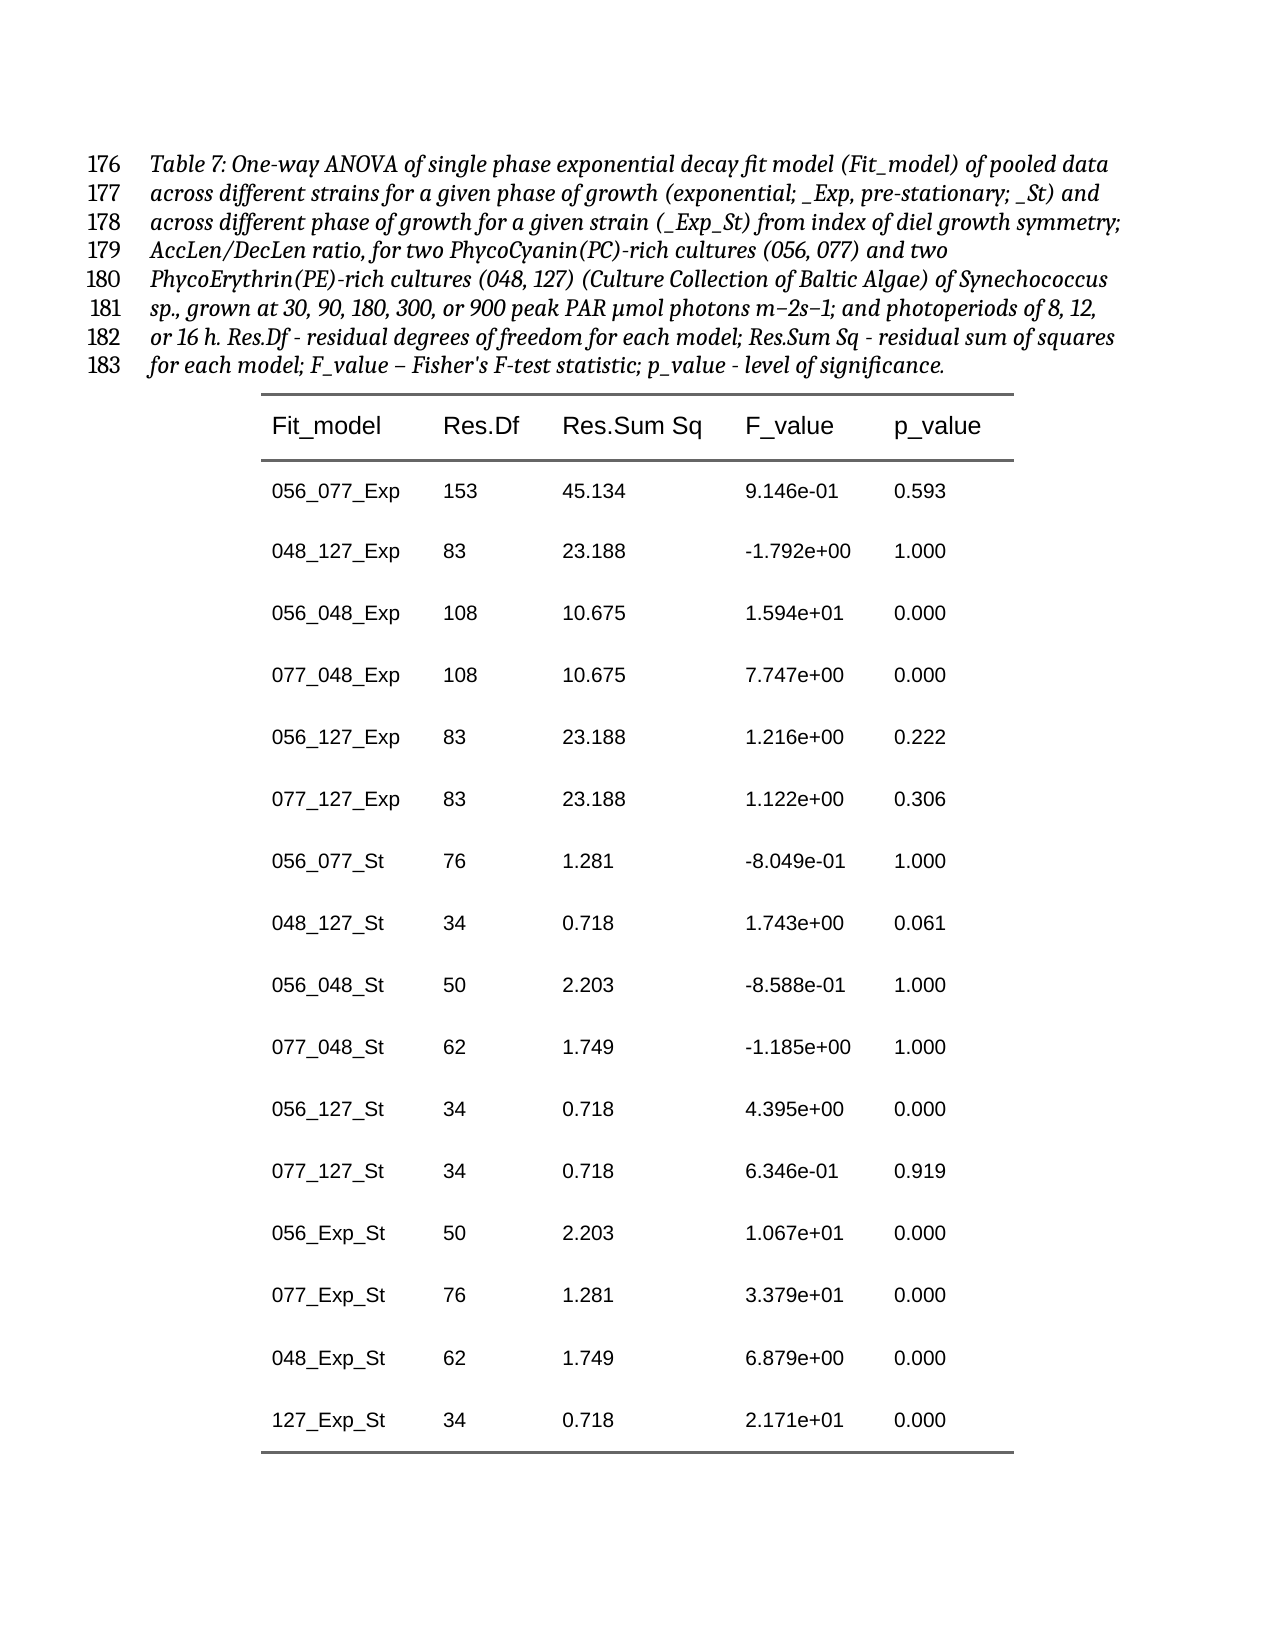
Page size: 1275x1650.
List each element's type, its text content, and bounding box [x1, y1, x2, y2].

table_cell 7.747e+00 [735, 644, 883, 706]
table_cell 62 [433, 1016, 552, 1078]
table_cell 056_Exp_St [261, 1202, 432, 1264]
table_cell 0.718 [552, 1140, 735, 1202]
table_cell 2.203 [552, 954, 735, 1016]
table_cell 62 [433, 1326, 552, 1388]
table_cell 34 [433, 1078, 552, 1140]
table_cell 077_048_Exp [261, 644, 432, 706]
table_cell 1.000 [884, 830, 1014, 892]
table_cell 1.000 [884, 520, 1014, 582]
table_cell 056_127_Exp [261, 706, 432, 768]
table_cell 056_077_Exp [261, 462, 432, 520]
table_cell 0.718 [552, 892, 735, 954]
table_cell 50 [433, 954, 552, 1016]
table_cell 0.000 [884, 644, 1014, 706]
table_cell 0.000 [884, 1202, 1014, 1264]
table_cell 2.203 [552, 1202, 735, 1264]
table_header p_value [884, 396, 1014, 458]
table_cell 1.749 [552, 1326, 735, 1388]
table_cell 83 [433, 706, 552, 768]
table_cell 077_127_St [261, 1140, 432, 1202]
table_cell 077_Exp_St [261, 1264, 432, 1326]
table_cell 048_127_St [261, 892, 432, 954]
table_cell 1.749 [552, 1016, 735, 1078]
table_cell -8.588e-01 [735, 954, 883, 1016]
table_cell 34 [433, 1389, 552, 1451]
table_cell 0.718 [552, 1389, 735, 1451]
table_cell 83 [433, 768, 552, 830]
table_cell 0.061 [884, 892, 1014, 954]
table_cell 127_Exp_St [261, 1389, 432, 1451]
table_cell 1.743e+00 [735, 892, 883, 954]
table_cell 10.675 [552, 644, 735, 706]
table_cell 0.593 [884, 462, 1014, 520]
table_cell 153 [433, 462, 552, 520]
table_cell 1.067e+01 [735, 1202, 883, 1264]
table_cell 3.379e+01 [735, 1264, 883, 1326]
table_cell 1.594e+01 [735, 582, 883, 644]
table_cell 23.188 [552, 768, 735, 830]
table_header Fit_model [261, 396, 432, 458]
table_cell 0.000 [884, 1389, 1014, 1451]
table_cell 34 [433, 1140, 552, 1202]
table_cell 077_127_Exp [261, 768, 432, 830]
table_cell 76 [433, 830, 552, 892]
table_cell 048_Exp_St [261, 1326, 432, 1388]
table_cell 048_127_Exp [261, 520, 432, 582]
table_cell 056_048_St [261, 954, 432, 1016]
table_cell 76 [433, 1264, 552, 1326]
table_cell 108 [433, 582, 552, 644]
table_cell -8.049e-01 [735, 830, 883, 892]
table_cell -1.185e+00 [735, 1016, 883, 1078]
table_cell 056_127_St [261, 1078, 432, 1140]
table_cell 0.000 [884, 1326, 1014, 1388]
table_cell 0.000 [884, 582, 1014, 644]
table_cell 34 [433, 892, 552, 954]
table_cell 0.000 [884, 1264, 1014, 1326]
table_cell 1.216e+00 [735, 706, 883, 768]
table_cell 056_048_Exp [261, 582, 432, 644]
table_header Res.Df [433, 396, 552, 458]
table_cell 50 [433, 1202, 552, 1264]
table_cell 10.675 [552, 582, 735, 644]
table_cell 83 [433, 520, 552, 582]
table_cell 9.146e-01 [735, 462, 883, 520]
table_cell 6.346e-01 [735, 1140, 883, 1202]
table_cell 45.134 [552, 462, 735, 520]
table_cell 077_048_St [261, 1016, 432, 1078]
table_cell 4.395e+00 [735, 1078, 883, 1140]
table_cell 2.171e+01 [735, 1389, 883, 1451]
table_cell 0.000 [884, 1078, 1014, 1140]
table_header F_value [735, 396, 883, 458]
table_cell 056_077_St [261, 830, 432, 892]
table_cell 0.919 [884, 1140, 1014, 1202]
table_cell 1.122e+00 [735, 768, 883, 830]
table_cell 0.306 [884, 768, 1014, 830]
table_cell -1.792e+00 [735, 520, 883, 582]
table_cell 1.281 [552, 1264, 735, 1326]
table_cell 108 [433, 644, 552, 706]
table_cell 1.000 [884, 954, 1014, 1016]
table_cell 0.222 [884, 706, 1014, 768]
table_cell 0.718 [552, 1078, 735, 1140]
table_header Res.Sum Sq [552, 396, 735, 458]
table_cell 23.188 [552, 706, 735, 768]
text Table 7: One-way ANOVA of single phase exponential decay fit model (Fit_model) of pooled data across different strains for a given phase of growth (exponential; _Exp, pre-stationary; _St) and across different phase of growth for a given strain (_Exp_St) from index of diel growth symmetry; AccLen/DecLen ratio, for two PhycoCyanin(PC)-rich cultures (056, 077) and two PhycoErythrin(PE)-rich cultures (048, 127) (Culture Collection of Baltic Algae) of Synechococcus sp., grown at 30, 90, 180, 300, or 900 peak PAR µmol photons m−2s−1; and photoperiods of 8, 12, or 16 h. Res.Df - residual degrees of freedom for each model; Res.Sum Sq - residual sum of squares for each model; F_value – Fisher's F-test statistic; p_value - level of significance. [150, 150, 1125, 380]
table_cell 1.281 [552, 830, 735, 892]
table_cell 23.188 [552, 520, 735, 582]
table_cell 6.879e+00 [735, 1326, 883, 1388]
table_cell 1.000 [884, 1016, 1014, 1078]
